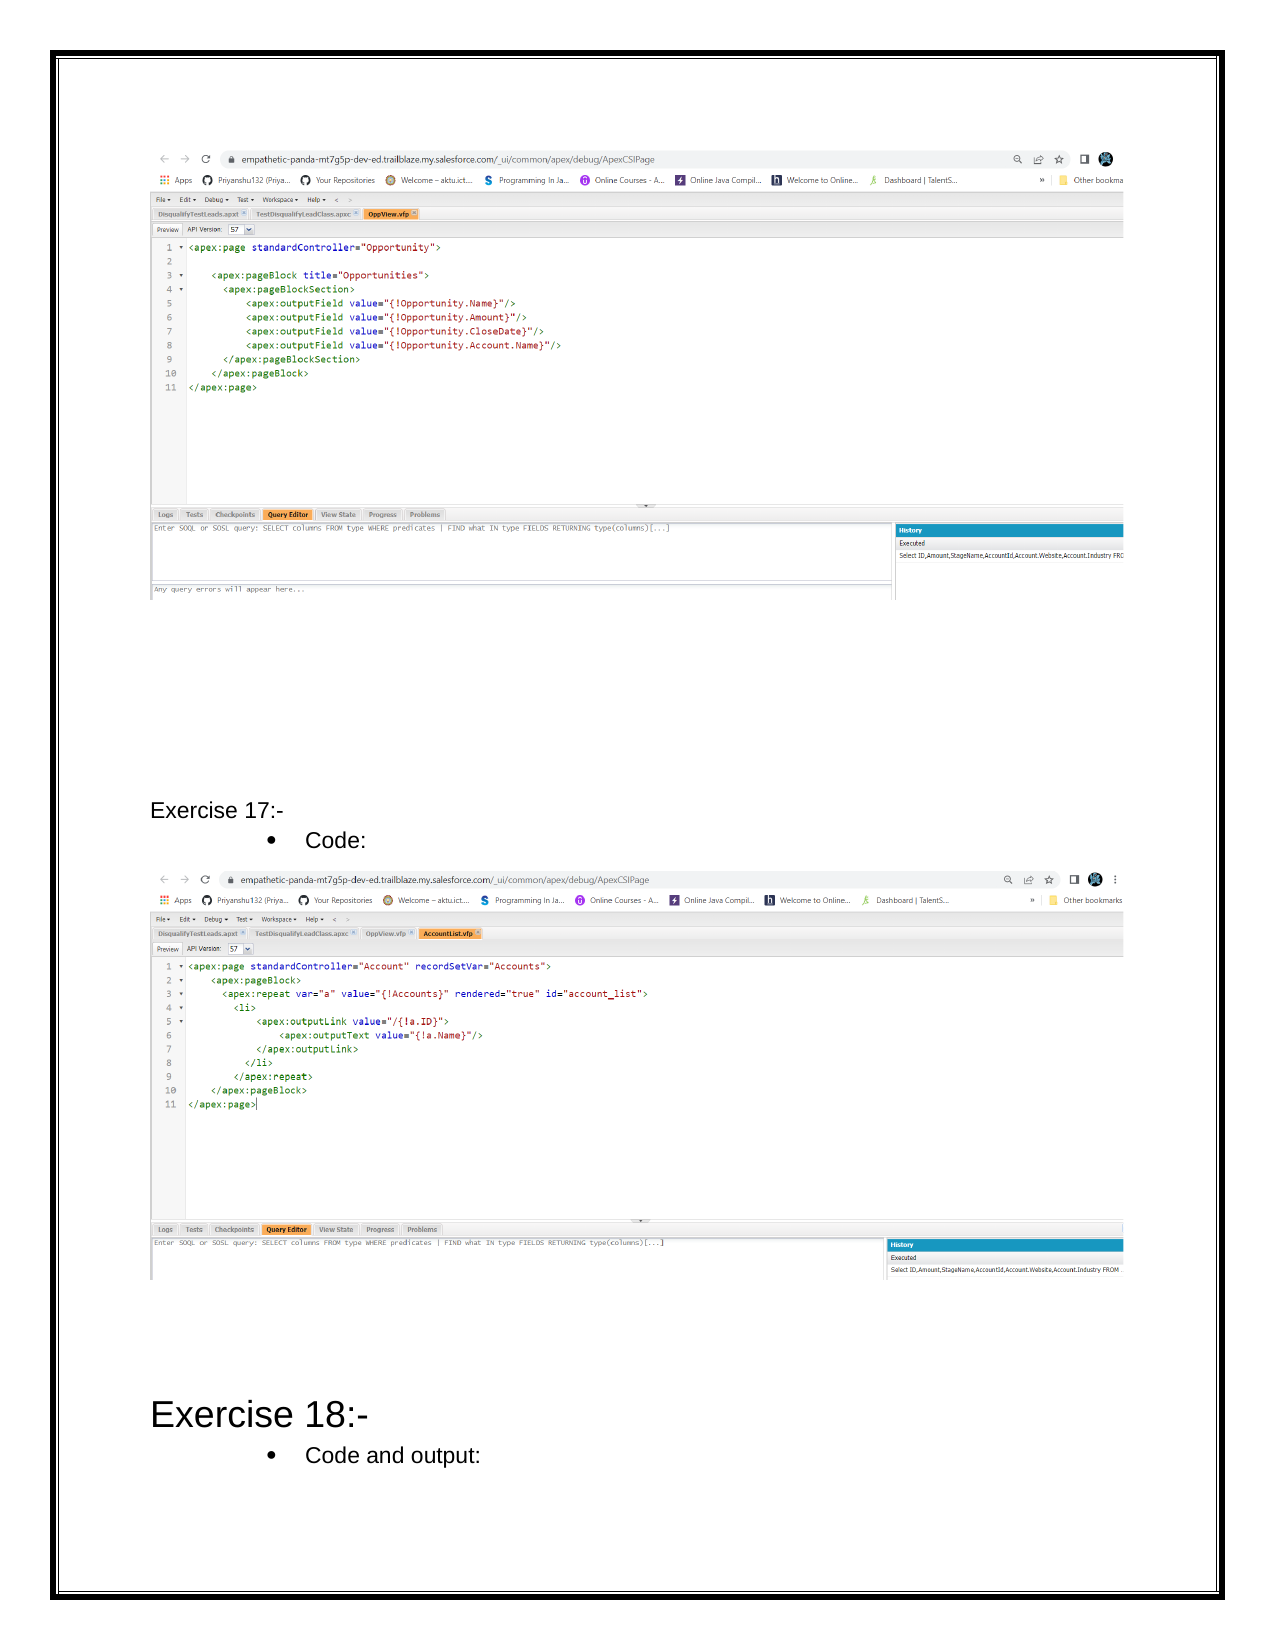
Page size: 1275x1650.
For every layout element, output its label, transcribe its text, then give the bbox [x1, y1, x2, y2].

picture [150, 150, 1124, 600]
text Exercise 18:- [150, 1392, 1125, 1435]
picture [150, 871, 1124, 1280]
list Code: [267, 827, 1125, 853]
list Code and output: [267, 1442, 1125, 1468]
text Exercise 17:- [150, 797, 1125, 823]
